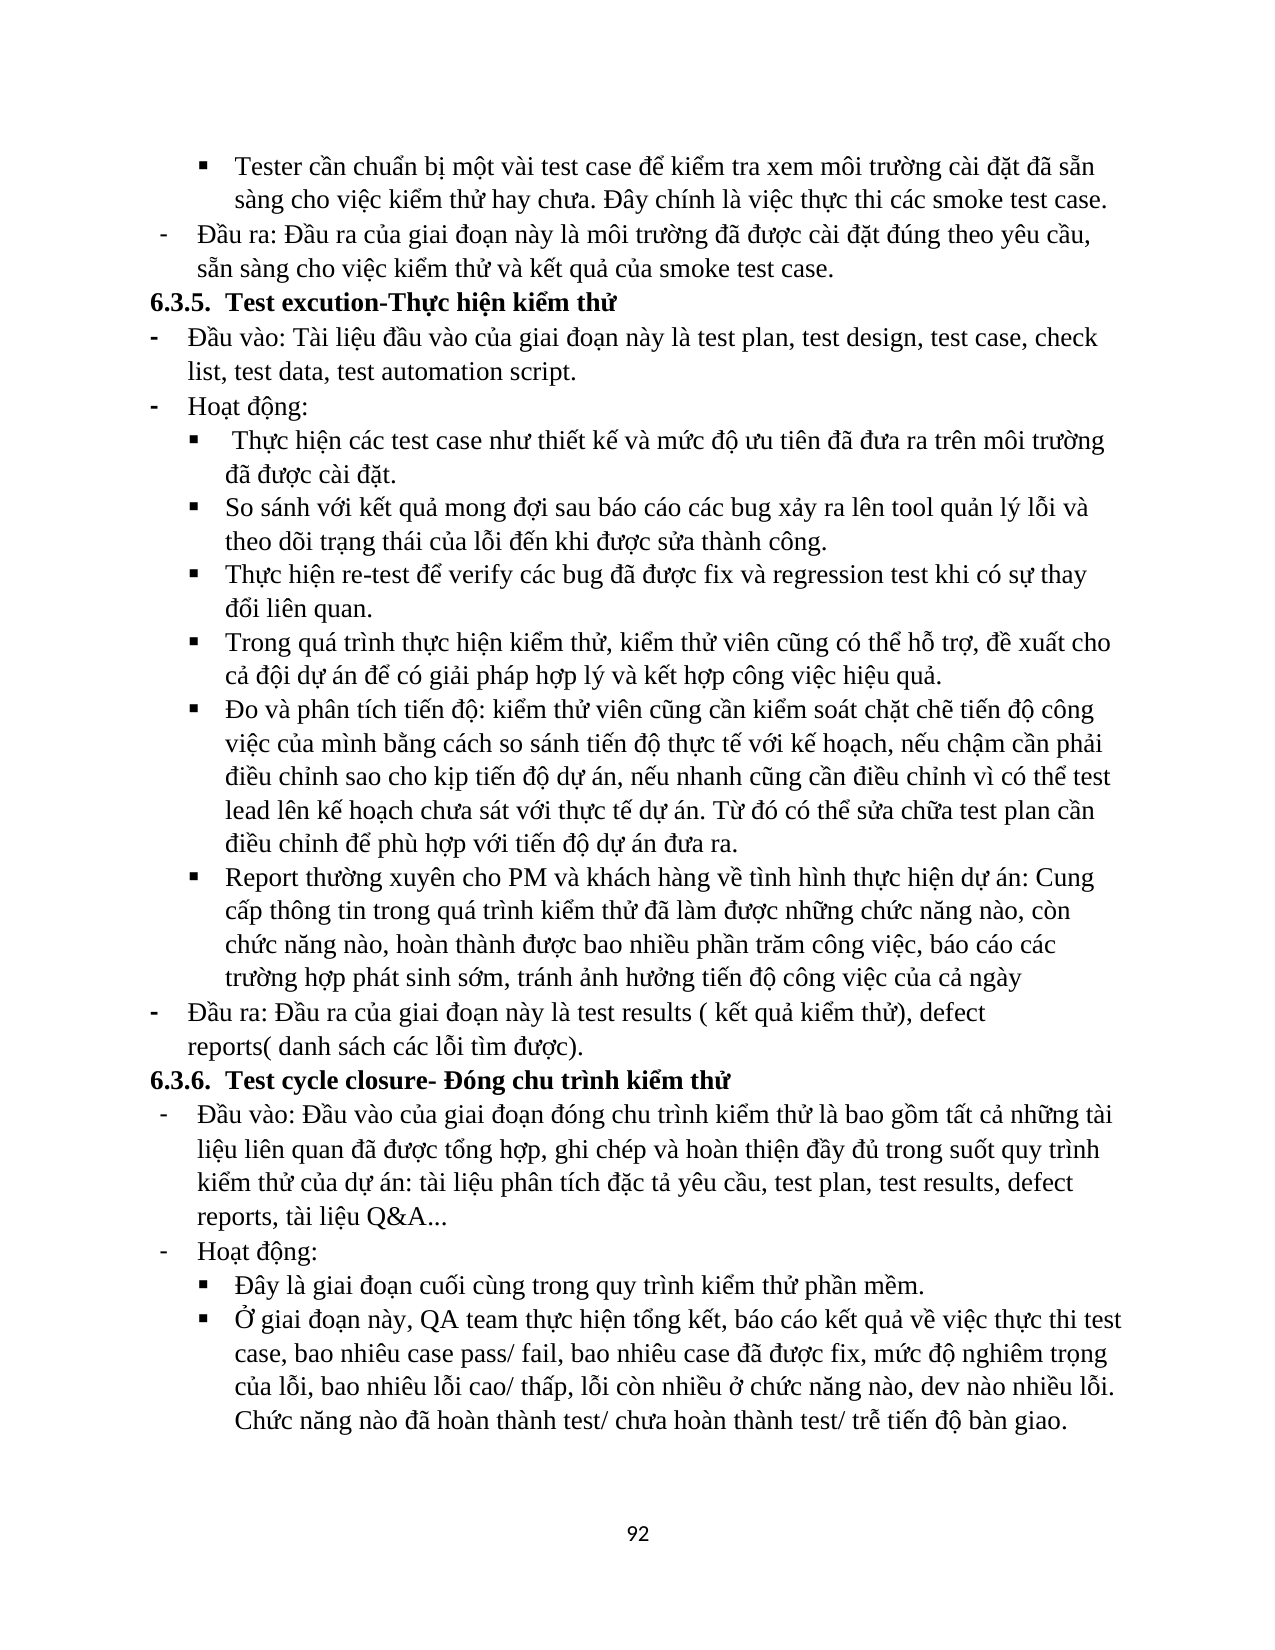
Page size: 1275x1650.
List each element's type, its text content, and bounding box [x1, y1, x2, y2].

list Test excution-Thực hiện kiểm thử [150, 286, 1125, 317]
list Đầu vào: Tài liệu đầu vào của giai đoạn này là test plan, test design, test case, check list, test data, test automation script. [150, 320, 1125, 386]
list Hoạt động: [159, 1234, 1125, 1267]
list Đo và phân tích tiến độ: kiểm thử viên cũng cần kiểm soát chặt chẽ tiến độ công việc của mình bằng cách so sánh tiến độ thực tế với kế hoạch, nếu chậm cần phải điều chỉnh sao cho kịp tiến độ dự án, nếu nhanh cũng cần điều chỉnh vì có thể test lead lên kế hoạch chưa sát với thực tế dự án. Từ đó có thể sửa chữa test plan cần điều chỉnh để phù hợp với tiến độ dự án đưa ra. [187, 693, 1125, 858]
list Đầu vào: Đầu vào của giai đoạn đóng chu trình kiểm thử là bao gồm tất cả những tài liệu liên quan đã được tổng hợp, ghi chép và hoàn thiện đầy đủ trong suốt quy trình kiểm thử của dự án: tài liệu phân tích đặc tả yêu cầu, test plan, test results, defect reports, tài liệu Q&A... [159, 1098, 1125, 1231]
list Đầu ra: Đầu ra của giai đoạn này là test results ( kết quả kiểm thử), defect reports( danh sách các lỗi tìm được). [150, 995, 1125, 1062]
list Ở giai đoạn này, QA team thực hiện tổng kết, báo cáo kết quả về việc thực thi test case, bao nhiêu case pass/ fail, bao nhiêu case đã được fix, mức độ nghiêm trọng của lỗi, bao nhiêu lỗi cao/ thấp, lỗi còn nhiều ở chức năng nào, dev nào nhiều lỗi. Chức năng nào đã hoàn thành test/ chưa hoàn thành test/ trễ tiến độ bàn giao. [197, 1303, 1125, 1435]
list Hoạt động: [150, 389, 1125, 422]
list Đây là giai đoạn cuối cùng trong quy trình kiểm thử phần mềm. [197, 1269, 1125, 1301]
list Test cycle closure- Đóng chu trình kiểm thử [150, 1064, 1125, 1095]
list Trong quá trình thực hiện kiểm thử, kiểm thử viên cũng có thể hỗ trợ, đề xuất cho cả đội dự án để có giải pháp hợp lý và kết hợp công việc hiệu quả. [187, 626, 1125, 691]
list Thực hiện các test case như thiết kế và mức độ ưu tiên đã đưa ra trên môi trường đã được cài đặt. [187, 424, 1125, 489]
list Đầu ra: Đầu ra của giai đoạn này là môi trường đã được cài đặt đúng theo yêu cầu, sẵn sàng cho việc kiểm thử và kết quả của smoke test case. [159, 217, 1125, 284]
list Thực hiện re-test để verify các bug đã được fix và regression test khi có sự thay đổi liên quan. [187, 559, 1125, 623]
list Tester cần chuẩn bị một vài test case để kiểm tra xem môi trường cài đặt đã sẵn sàng cho việc kiểm thử hay chưa. Đây chính là việc thực thi các smoke test case. [197, 150, 1125, 215]
list So sánh với kết quả mong đợi sau báo cáo các bug xảy ra lên tool quản lý lỗi và theo dõi trạng thái của lỗi đến khi được sửa thành công. [187, 491, 1125, 556]
list Report thường xuyên cho PM và khách hàng về tình hình thực hiện dự án: Cung cấp thông tin trong quá trình kiểm thử đã làm được những chức năng nào, còn chức năng nào, hoàn thành được bao nhiều phần trăm công việc, báo cáo các trường hợp phát sinh sớm, tránh ảnh hưởng tiến độ công việc của cả ngày [187, 861, 1125, 993]
